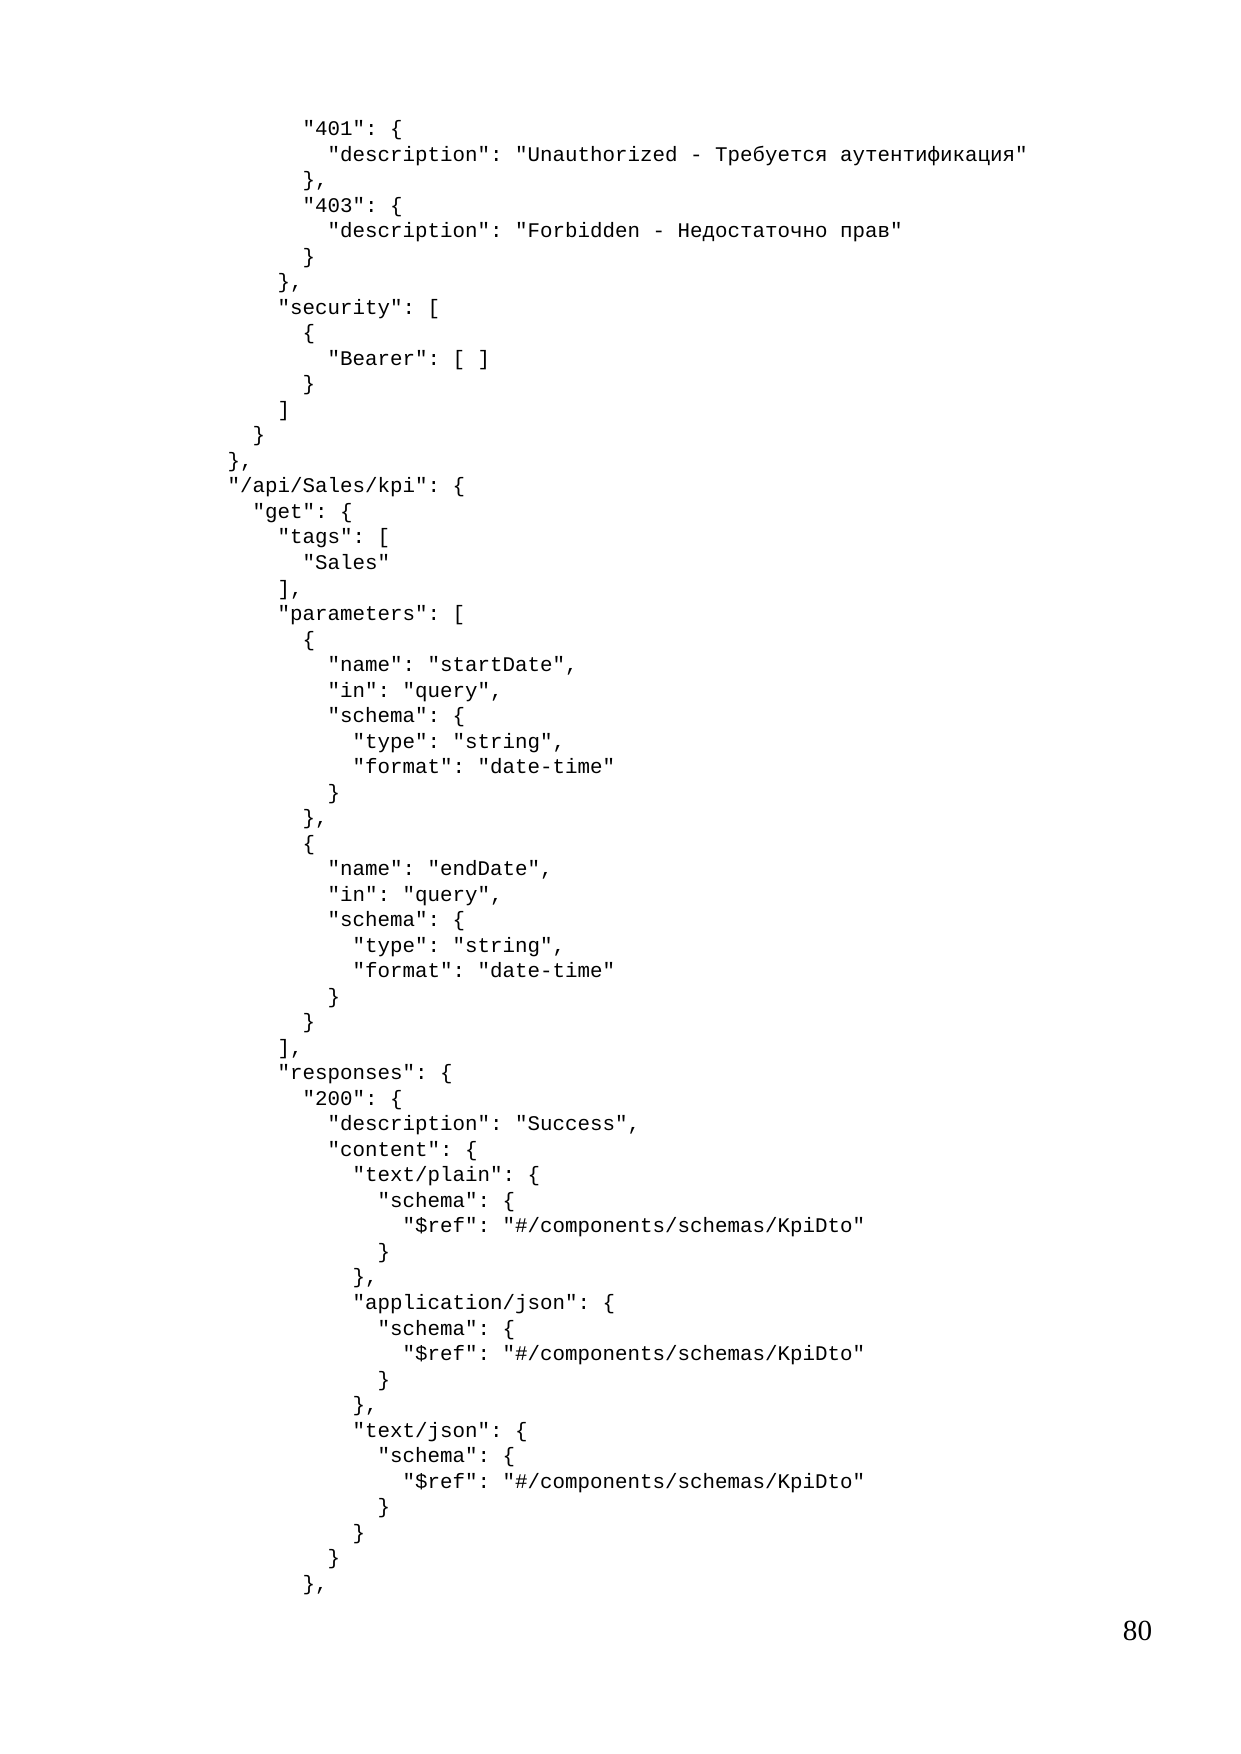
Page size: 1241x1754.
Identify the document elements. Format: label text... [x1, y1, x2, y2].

text }, [177, 271, 1152, 295]
text { [177, 322, 1152, 346]
text ], [177, 577, 1152, 601]
text "in": "query", [177, 884, 1152, 907]
text "tags": [ [177, 526, 1152, 550]
text "content": { [177, 1139, 1152, 1163]
text } [177, 246, 1152, 269]
text "schema": { [177, 705, 1152, 729]
text }, [177, 169, 1152, 193]
text } [177, 1241, 1152, 1265]
text "text/json": { [177, 1420, 1152, 1443]
text "$ref": "#/components/schemas/KpiDto" [177, 1471, 1152, 1494]
text }, [177, 1394, 1152, 1418]
text } [177, 1522, 1152, 1545]
text "schema": { [177, 1318, 1152, 1341]
text "in": "query", [177, 679, 1152, 703]
text } [177, 782, 1152, 805]
text }, [177, 807, 1152, 831]
text "schema": { [177, 909, 1152, 933]
text "responses": { [177, 1062, 1152, 1086]
text "200": { [177, 1088, 1152, 1112]
text "security": [ [177, 297, 1152, 320]
text "name": "startDate", [177, 654, 1152, 678]
text { [177, 833, 1152, 856]
text "get": { [177, 501, 1152, 524]
text }, [177, 450, 1152, 473]
text "parameters": [ [177, 603, 1152, 627]
text ], [177, 1037, 1152, 1061]
text "text/plain": { [177, 1164, 1152, 1188]
text "Sales" [177, 552, 1152, 576]
text } [177, 1496, 1152, 1520]
text "name": "endDate", [177, 858, 1152, 882]
text "403": { [177, 195, 1152, 218]
text "format": "date-time" [177, 960, 1152, 984]
text { [177, 628, 1152, 652]
text } [177, 373, 1152, 397]
text "/api/Sales/kpi": { [177, 475, 1152, 499]
text "description": "Forbidden - Недостаточно прав" [177, 220, 1152, 244]
text "Bearer": [ ] [177, 348, 1152, 371]
text "description": "Unauthorized - Требуется аутентификация" [177, 144, 1152, 167]
text "schema": { [177, 1190, 1152, 1214]
text "application/json": { [177, 1292, 1152, 1316]
text "type": "string", [177, 935, 1152, 958]
text ] [177, 399, 1152, 422]
text }, [177, 1573, 1152, 1596]
text "401": { [177, 118, 1152, 142]
text "type": "string", [177, 731, 1152, 754]
text "$ref": "#/components/schemas/KpiDto" [177, 1216, 1152, 1239]
text } [177, 1369, 1152, 1392]
text "description": "Success", [177, 1113, 1152, 1137]
text } [177, 424, 1152, 448]
text }, [177, 1267, 1152, 1290]
text "$ref": "#/components/schemas/KpiDto" [177, 1343, 1152, 1367]
text } [177, 1011, 1152, 1035]
text } [177, 1547, 1152, 1571]
text } [177, 986, 1152, 1009]
text "format": "date-time" [177, 756, 1152, 780]
text "schema": { [177, 1445, 1152, 1469]
